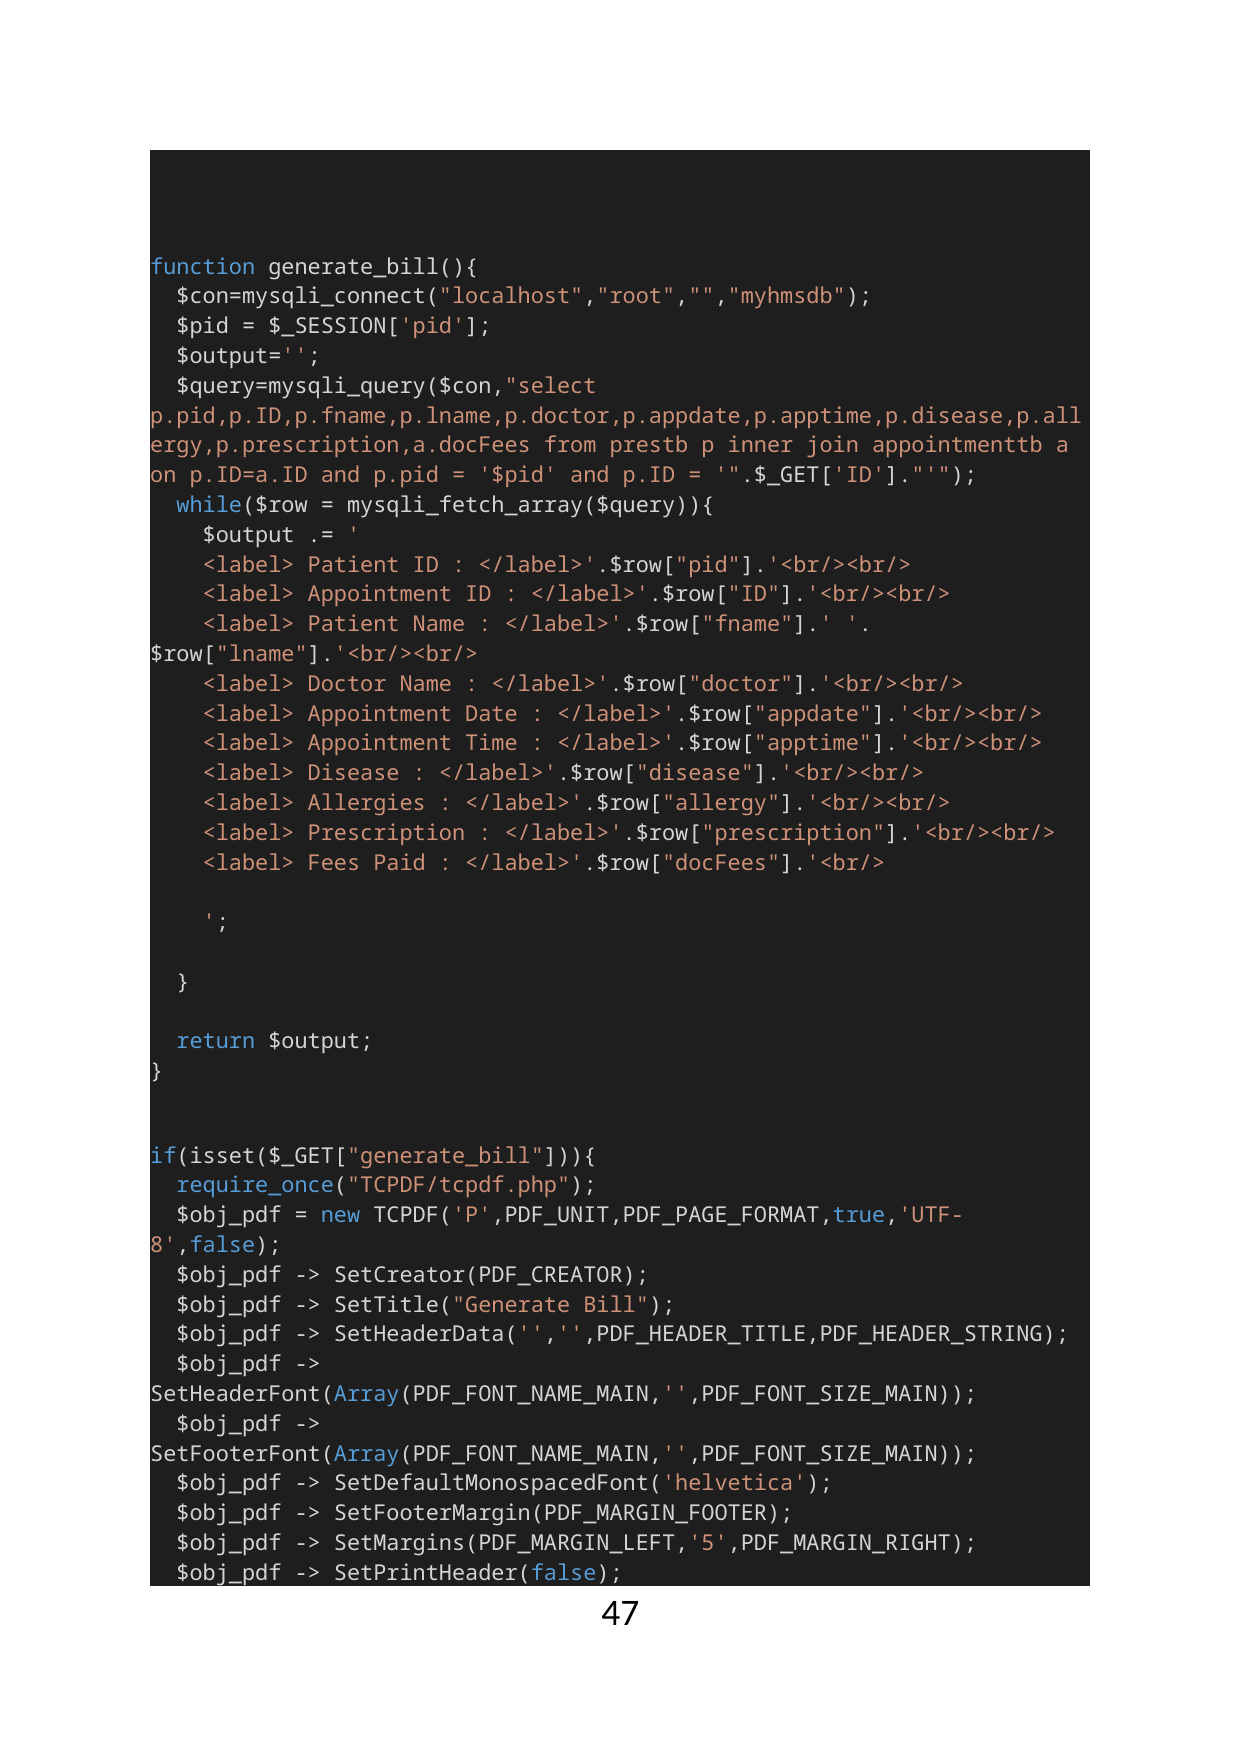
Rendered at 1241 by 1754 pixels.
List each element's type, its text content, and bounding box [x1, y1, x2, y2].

text <label> Allergies : </label>'.$row["allergy"].'<br/><br/> [150, 787, 1090, 817]
text $obj_pdf -> SetCreator(PDF_CREATOR); [150, 1259, 1090, 1288]
text while($row = mysqli_fetch_array($query)){ [150, 489, 1090, 519]
text <label> Appointment Time : </label>'.$row["apptime"].'<br/><br/> [150, 727, 1090, 757]
text $obj_pdf -> SetTitle("Generate Bill"); [150, 1288, 1090, 1318]
text <label> Appointment Date : </label>'.$row["appdate"].'<br/><br/> [150, 697, 1090, 727]
text $obj_pdf = new TCPDF('P',PDF_UNIT,PDF_PAGE_FORMAT,true,'UTF-8',false); [150, 1199, 1090, 1259]
text <label> Prescription : </label>'.$row["prescription"].'<br/><br/> [150, 817, 1090, 846]
text if(isset($_GET["generate_bill"])){ [150, 1139, 1090, 1169]
text <label> Doctor Name : </label>'.$row["doctor"].'<br/><br/> [150, 668, 1090, 697]
text require_once("TCPDF/tcpdf.php"); [150, 1169, 1090, 1199]
text } [150, 1055, 1090, 1085]
text $con=mysqli_connect("localhost","root","","myhmsdb"); [150, 280, 1090, 310]
text <label> Appointment ID : </label>'.$row["ID"].'<br/><br/> [150, 578, 1090, 608]
text $output=''; [150, 340, 1090, 370]
text '; [150, 906, 1090, 936]
text $obj_pdf -> SetFooterFont(Array(PDF_FONT_NAME_MAIN,'',PDF_FONT_SIZE_MAIN)); [150, 1408, 1090, 1467]
text return $output; [150, 1025, 1090, 1055]
text $query=mysqli_query($con,"select p.pid,p.ID,p.fname,p.lname,p.doctor,p.appdate,p.apptime,p.disease,p.allergy,p.prescription,a.docFees from prestb p inner join appointmenttb a on p.ID=a.ID and p.pid = '$pid' and p.ID = '".$_GET['ID']."'"); [150, 370, 1090, 489]
text $obj_pdf -> SetFooterMargin(PDF_MARGIN_FOOTER); [150, 1497, 1090, 1527]
text $obj_pdf -> SetMargins(PDF_MARGIN_LEFT,'5',PDF_MARGIN_RIGHT); [150, 1527, 1090, 1557]
text $obj_pdf -> SetHeaderData('','',PDF_HEADER_TITLE,PDF_HEADER_STRING); [150, 1318, 1090, 1348]
text $obj_pdf -> SetDefaultMonospacedFont('helvetica'); [150, 1467, 1090, 1497]
text <label> Fees Paid : </label>'.$row["docFees"].'<br/> [150, 846, 1090, 876]
text <label> Patient ID : </label>'.$row["pid"].'<br/><br/> [150, 548, 1090, 578]
text $obj_pdf -> SetPrintHeader(false); [150, 1557, 1090, 1586]
text $pid = $_SESSION['pid']; [150, 310, 1090, 340]
text $obj_pdf -> SetHeaderFont(Array(PDF_FONT_NAME_MAIN,'',PDF_FONT_SIZE_MAIN)); [150, 1348, 1090, 1408]
text <label> Disease : </label>'.$row["disease"].'<br/><br/> [150, 757, 1090, 787]
text <label> Patient Name : </label>'.$row["fname"].' '.$row["lname"].'<br/><br/> [150, 608, 1090, 668]
text $output .= ' [150, 519, 1090, 548]
text } [150, 966, 1090, 995]
text function generate_bill(){ [150, 251, 1090, 280]
